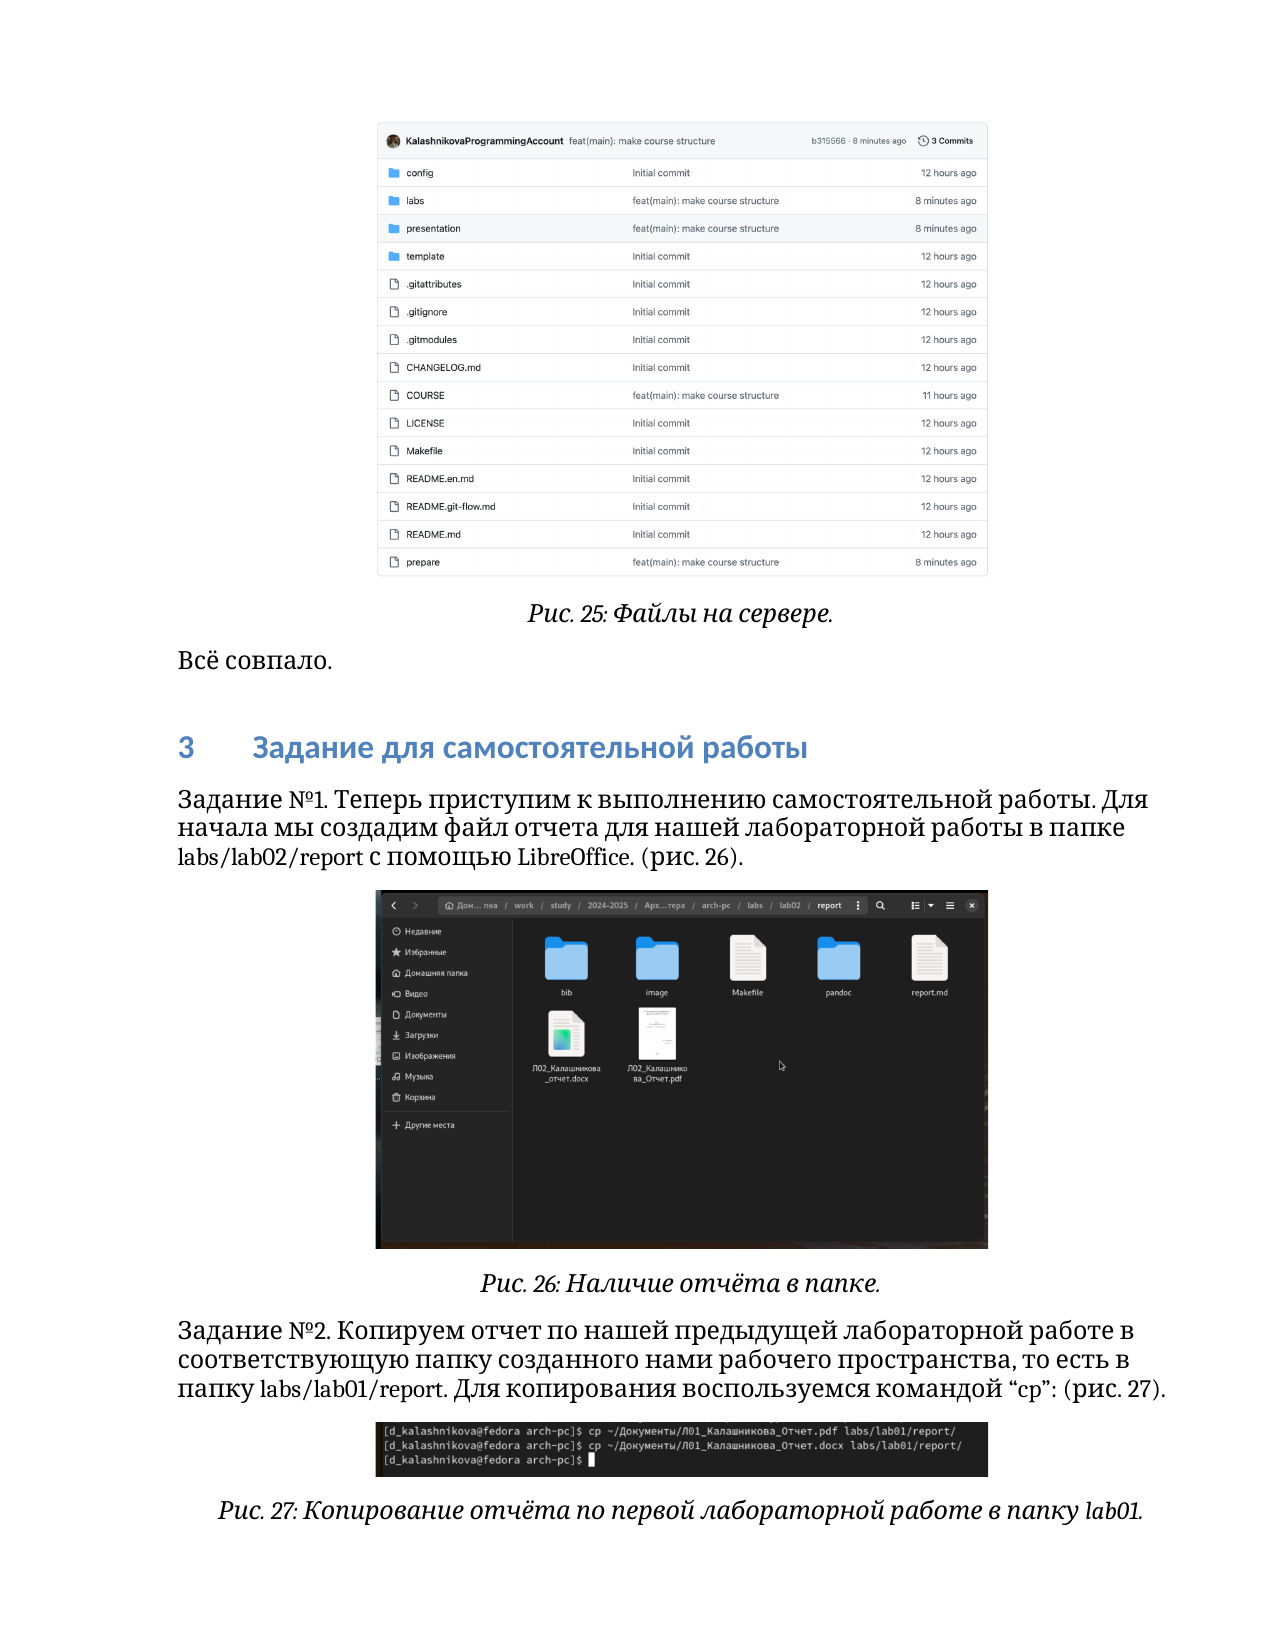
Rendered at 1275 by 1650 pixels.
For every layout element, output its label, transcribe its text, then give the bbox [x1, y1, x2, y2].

picture [375, 1422, 989, 1477]
text Задание №1. Теперь приступим к выполнению самостоятельной работы. Для начала мы создадим файл отчета для нашей лабораторной работы в папке labs/lab02/report с помощью LibreOffice. (рис. 26). [177, 786, 1186, 872]
picture [375, 118, 989, 579]
picture [375, 890, 989, 1249]
text Всё совпало. [177, 647, 1186, 676]
text Задание №2. Копируем отчет по нашей предыдущей лабораторной работе в соответствующую папку созданного нами рабочего пространства, то есть в папку labs/lab01/report. Для копирования воспользуемся командой “cp”: (рис. 27). [177, 1317, 1186, 1403]
subtitle 3 Задание для самостоятельной работы [177, 726, 1186, 767]
text Рис. 27: Копирование отчёта по первой лабораторной работе в папку lab01. [177, 1497, 1186, 1526]
text Рис. 25: Файлы на сервере. [177, 600, 1186, 628]
text Рис. 26: Наличие отчёта в папке. [177, 1269, 1186, 1298]
